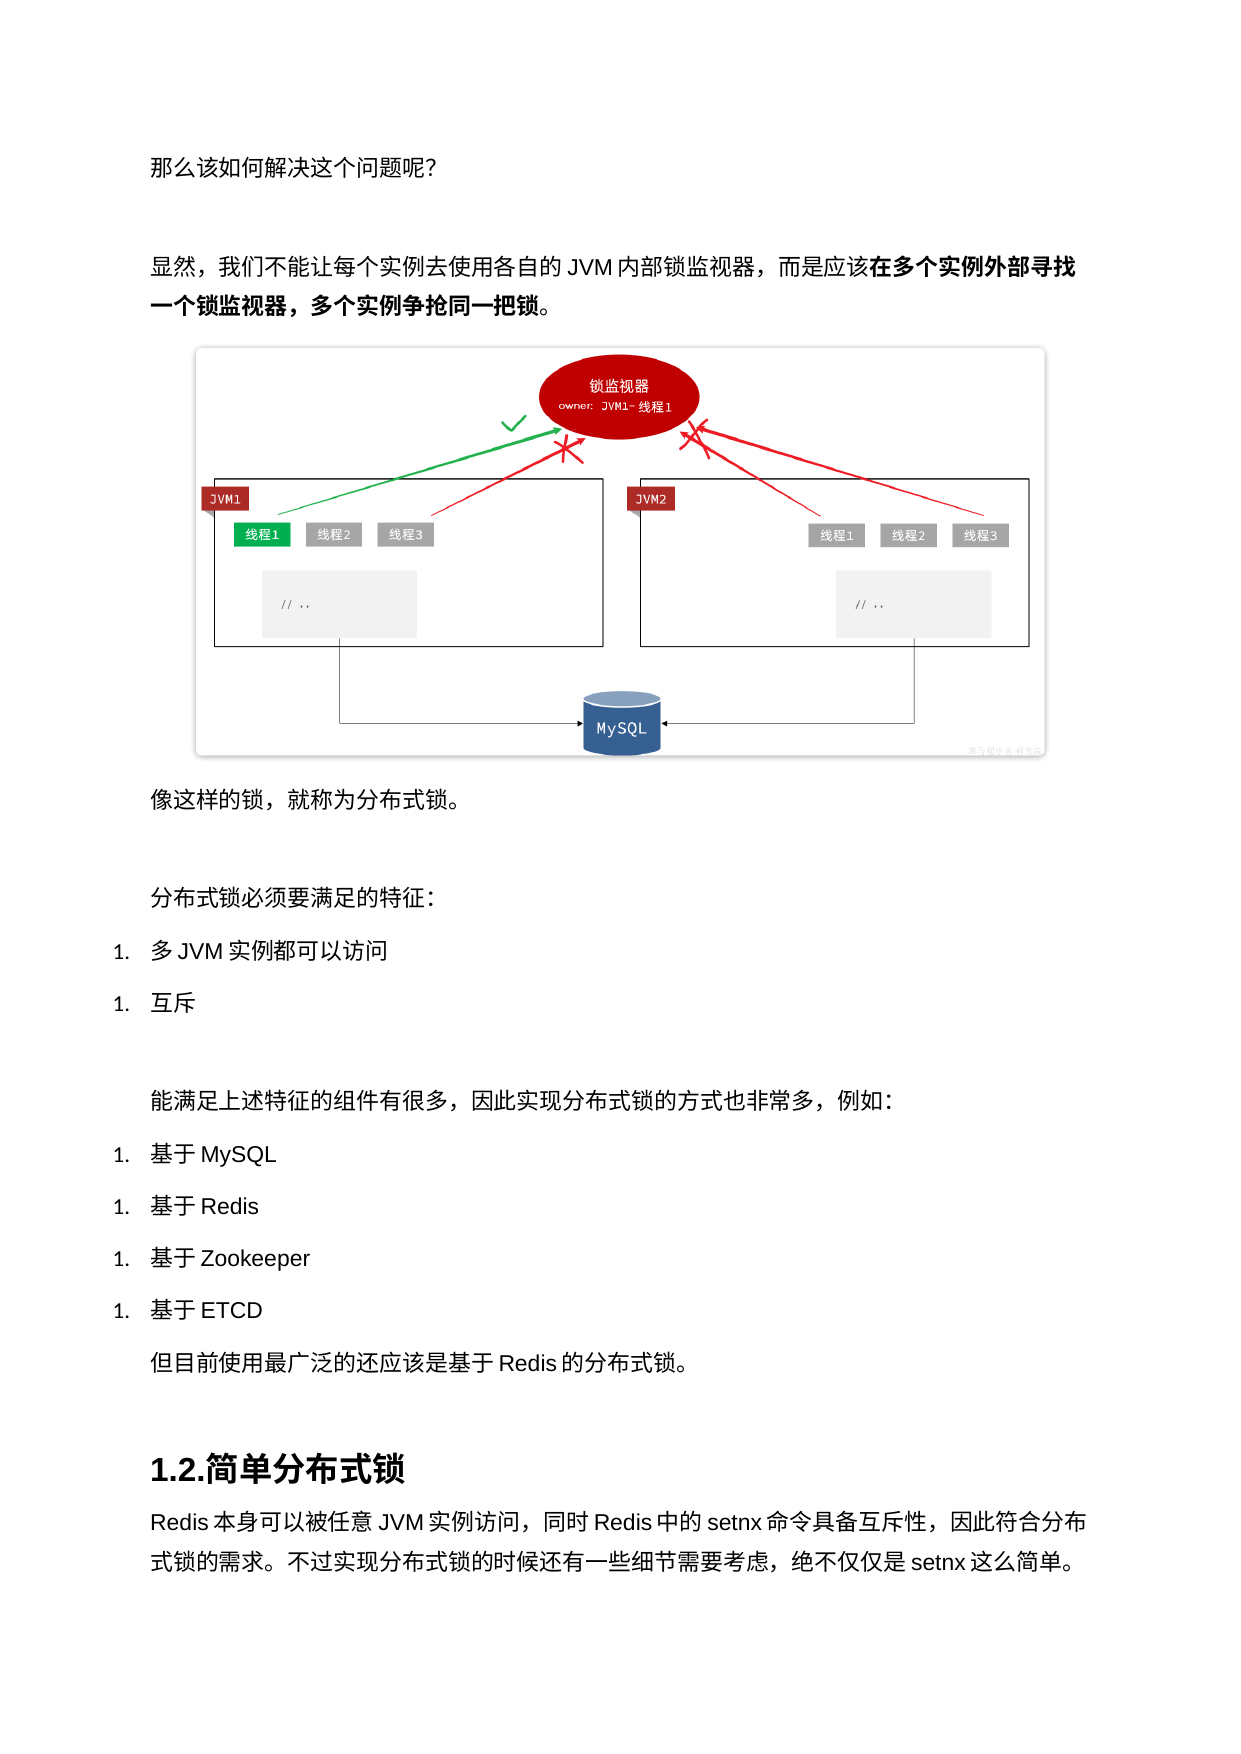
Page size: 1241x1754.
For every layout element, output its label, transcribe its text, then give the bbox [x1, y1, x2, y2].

text 分布式锁必须要满足的特征： [150, 880, 1090, 913]
text Redis本身可以被任意JVM实例访问，同时Redis中的setnx命令具备互斥性，因此符合分布式锁的需求。不过实现分布式锁的时候还有一些细节需要考虑，绝不仅仅是setnx这么简单。 [150, 1504, 1090, 1577]
list 基于Zookeeper [112, 1240, 1090, 1273]
list 基于Redis [112, 1188, 1090, 1221]
text 像这样的锁，就称为分布式锁。 [150, 782, 1090, 815]
text 但目前使用最广泛的还应该是基于Redis的分布式锁。 [150, 1344, 1090, 1378]
list 多JVM实例都可以访问 [112, 932, 1090, 966]
text 能满足上述特征的组件有很多，因此实现分布式锁的方式也非常多，例如： [150, 1083, 1090, 1116]
list 基于MySQL [112, 1135, 1090, 1169]
list 互斥 [112, 985, 1090, 1018]
text 显然，我们不能让每个实例去使用各自的JVM内部锁监视器，而是应该在多个实例外部寻找一个锁监视器，多个实例争抢同一把锁。 [150, 248, 1090, 321]
list 基于ETCD [112, 1292, 1090, 1326]
text 那么该如何解决这个问题呢？ [150, 150, 1090, 183]
picture [188, 340, 1052, 764]
